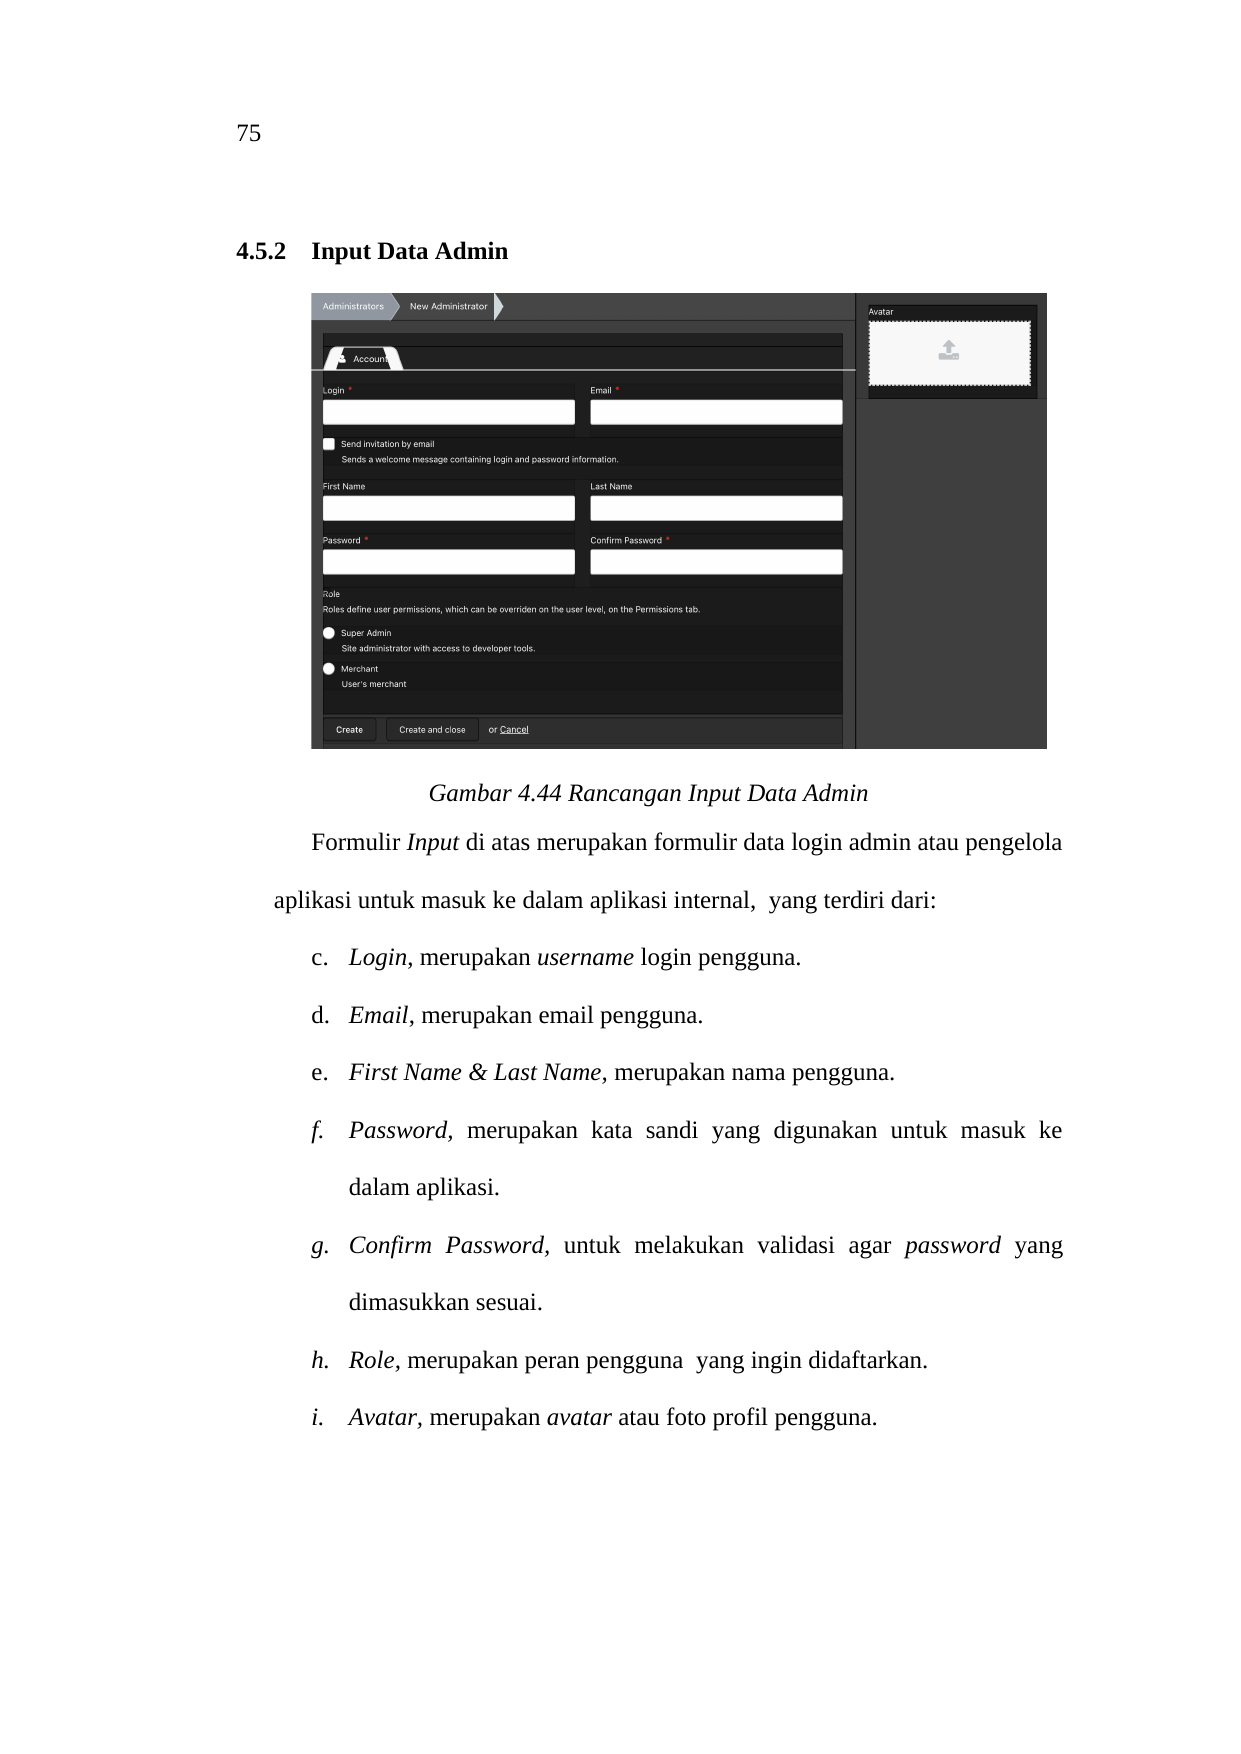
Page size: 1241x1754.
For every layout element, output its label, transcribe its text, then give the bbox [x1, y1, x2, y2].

list Password, merupakan kata sandi yang digunakan untuk masuk ke dalam aplikasi. [311, 1115, 1063, 1201]
list Avatar, merupakan avatar atau foto profil pengguna. [311, 1402, 1063, 1431]
list First Name & Last Name, merupakan nama pengguna. [311, 1057, 1063, 1086]
subtitle Input Data Admin [236, 236, 1063, 265]
picture [311, 293, 1047, 749]
text Formulir Input di atas merupakan formulir data login admin atau pengelola aplikasi untuk masuk ke dalam aplikasi internal, yang terdiri dari: [274, 827, 1063, 913]
list Login, merupakan username login pengguna. [311, 942, 1063, 971]
list Email, merupakan email pengguna. [311, 1000, 1063, 1028]
list Role, merupakan peran pengguna yang ingin didaftarkan. [311, 1345, 1063, 1373]
list Confirm Password, untuk melakukan validasi agar password yang dimasukkan sesuai. [311, 1230, 1063, 1316]
